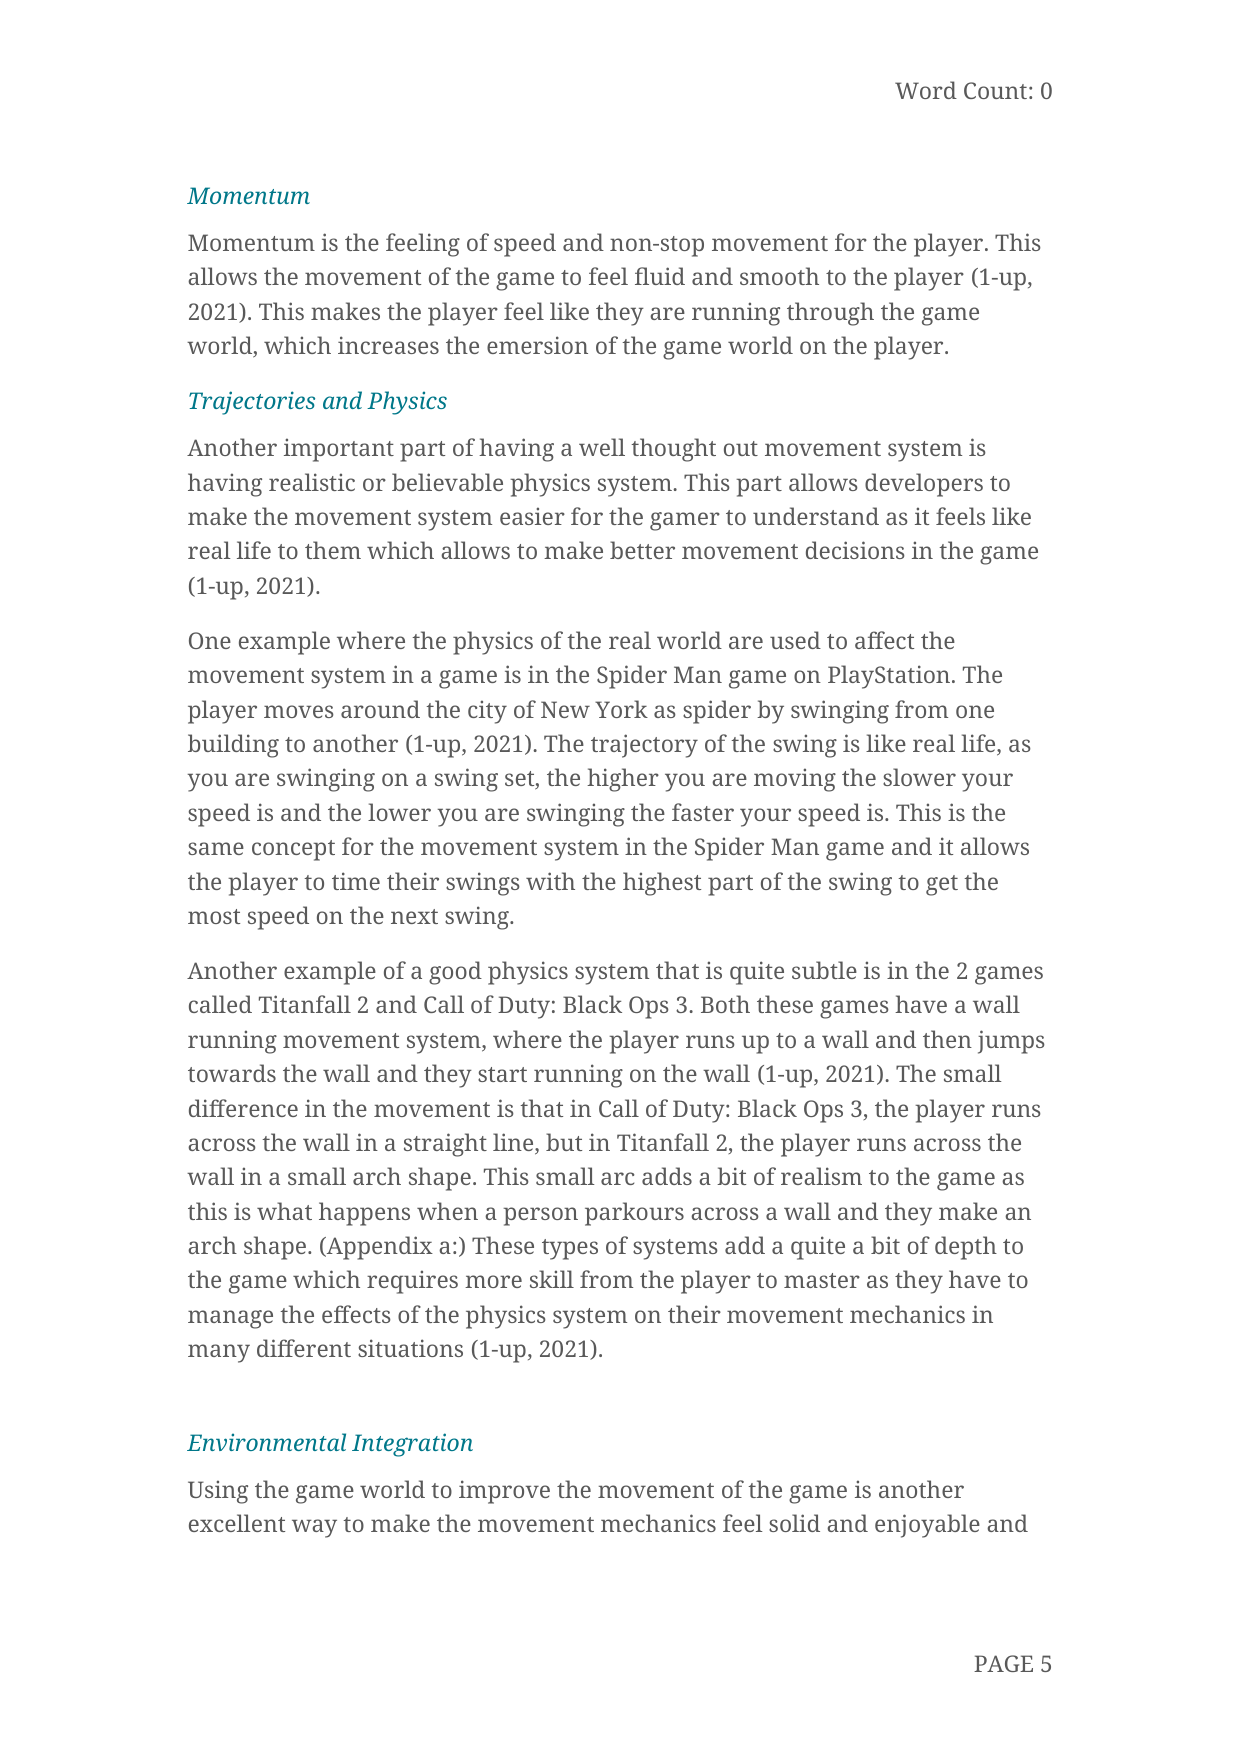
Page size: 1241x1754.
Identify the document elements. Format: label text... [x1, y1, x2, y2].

text Another important part of having a well thought out movement system is having realistic or believable physics system. This part allows developers to make the movement system easier for the gamer to understand as it feels like real life to them which allows to make better movement decisions in the game . [187, 432, 1053, 601]
text One example where the physics of the real world are used to affect the movement system in a game is in the Spider Man game on PlayStation. The player moves around the city of New York as spider by swinging from one building to another . The trajectory of the swing is like real life, as you are swinging on a swing set, the higher you are moving the slower your speed is and the lower you are swinging the faster your speed is. This is the same concept for the movement system in the Spider Man game and it allows the player to time their swings with the highest part of the swing to get the most speed on the next swing. [187, 625, 1053, 931]
subtitle Momentum [187, 180, 1053, 211]
text Momentum is the feeling of speed and non-stop movement for the player. This allows the movement of the game to feel fluid and smooth to the player . This makes the player feel like they are running through the game world, which increases the emersion of the game world on the player. [187, 227, 1053, 361]
subtitle Trajectories and Physics [187, 385, 1053, 416]
text Another example of a good physics system that is quite subtle is in the 2 games called Titanfall 2 and Call of Duty: Black Ops 3. Both these games have a wall running movement system, where the player runs up to a wall and then jumps towards the wall and they start running on the wall . The small difference in the movement is that in Call of Duty: Black Ops 3, the player runs across the wall in a straight line, but in Titanfall 2, the player runs across the wall in a small arch shape. This small arc adds a bit of realism to the game as this is what happens when a person parkours across a wall and they make an arch shape. (Appendix a:) These types of systems add a quite a bit of depth to the game which requires more skill from the player to master as they have to manage the effects of the physics system on their movement mechanics in many different situations . [187, 955, 1053, 1364]
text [187, 1474, 1053, 1539]
subtitle Environmental Integration [187, 1427, 1053, 1458]
